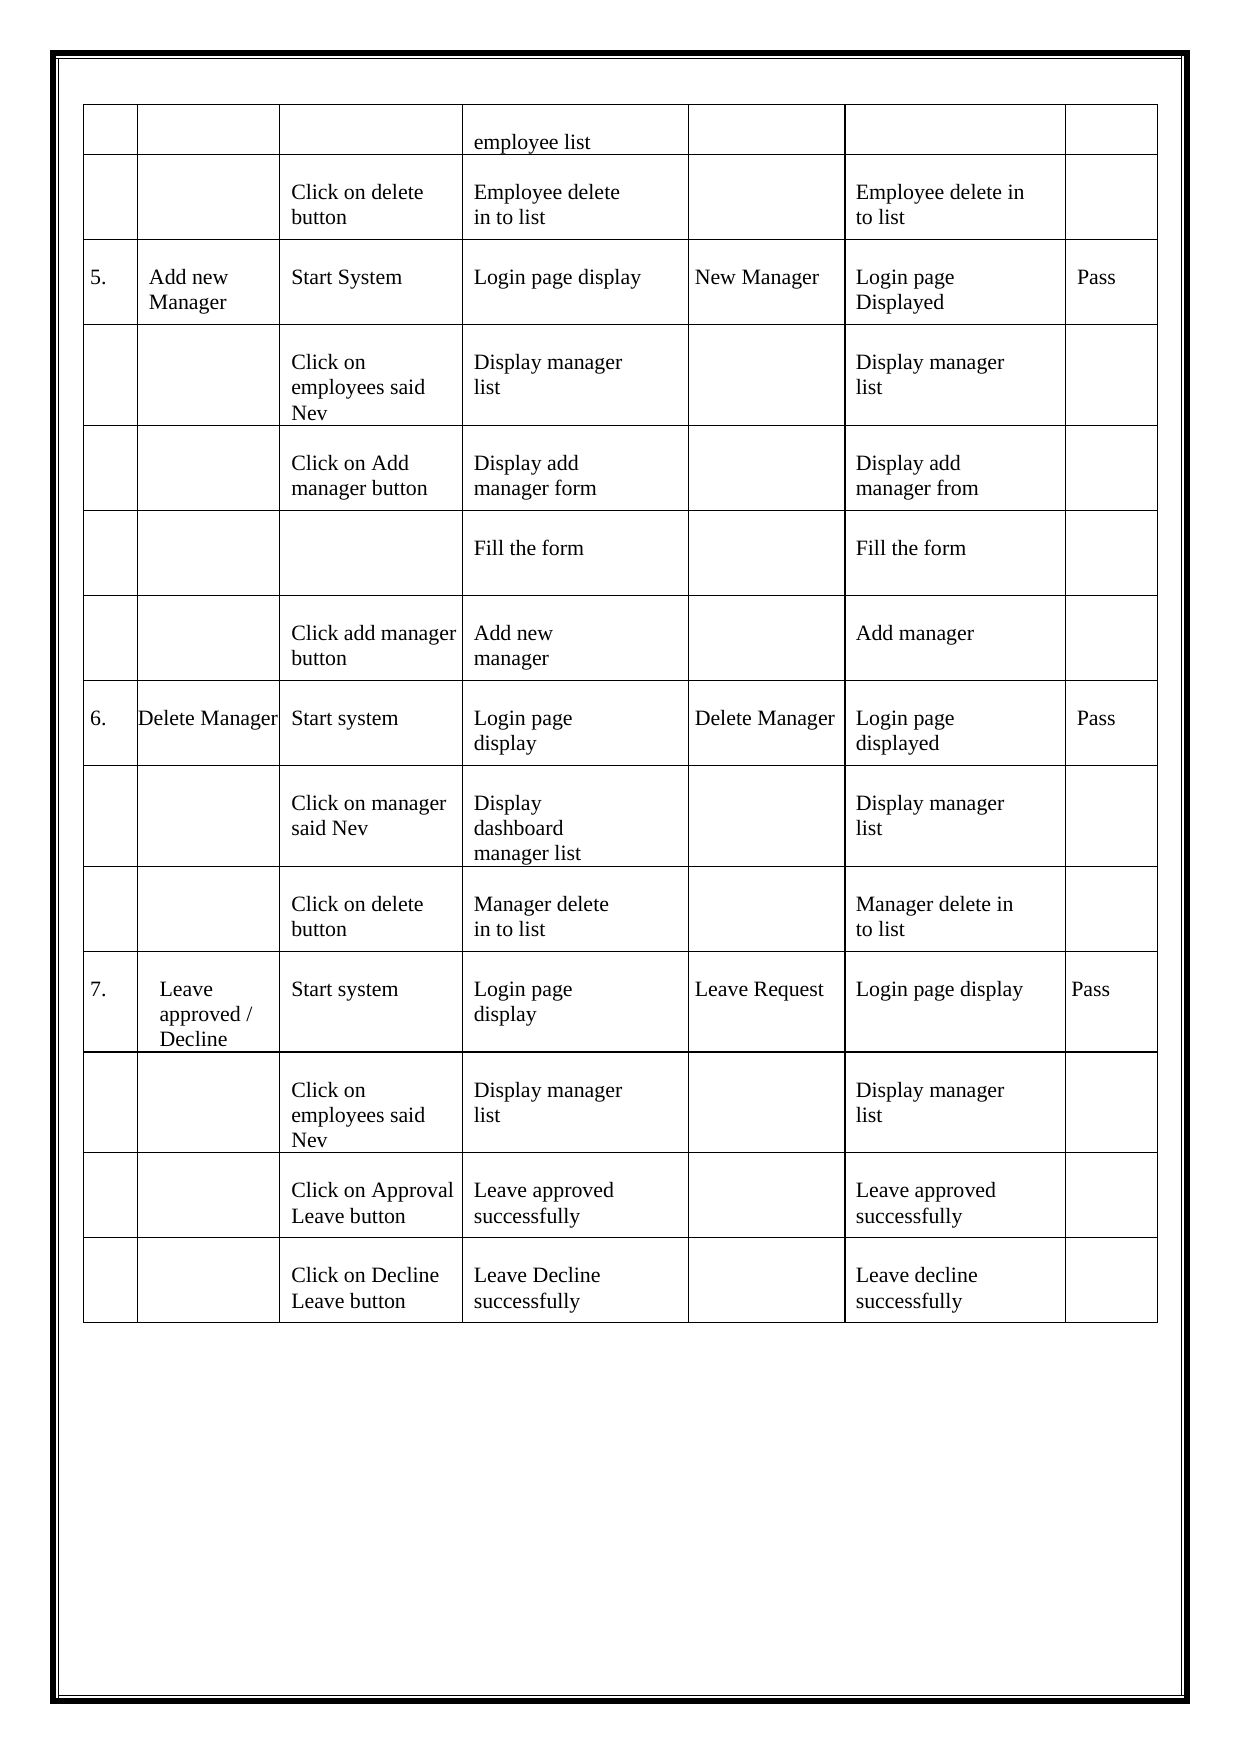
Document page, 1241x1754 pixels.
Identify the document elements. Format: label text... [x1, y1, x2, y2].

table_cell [280, 105, 462, 154]
table_cell [689, 426, 844, 510]
table_cell Start system [280, 681, 462, 765]
table_cell 5. [84, 240, 137, 324]
table_cell Leave Decline successfully [463, 1238, 688, 1322]
table_cell Leave decline successfully [846, 1238, 1065, 1322]
table_cell [138, 426, 279, 510]
table_cell Display manager list [846, 325, 1065, 425]
table_cell [1066, 325, 1157, 425]
table_cell [138, 596, 279, 680]
table_cell 7. [84, 952, 137, 1051]
table_cell Click on delete button [280, 867, 462, 951]
table_cell Leave approved successfully [463, 1153, 688, 1237]
table_cell Add new manager [463, 596, 688, 680]
table_cell [138, 1153, 279, 1237]
table_cell Start system [280, 952, 462, 1051]
table_cell Pass [1066, 240, 1157, 324]
table_cell [689, 155, 844, 239]
table_cell [84, 325, 137, 425]
table_cell [138, 867, 279, 951]
table_cell Manager delete in to list [463, 867, 688, 951]
table_cell Employee delete in to list [463, 155, 688, 239]
table_cell [1066, 155, 1157, 239]
table_cell Click add manager button [280, 596, 462, 680]
table_cell [84, 1153, 137, 1237]
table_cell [463, 105, 688, 154]
table_cell [138, 511, 279, 595]
table_cell [1066, 511, 1157, 595]
table_cell [1066, 105, 1157, 154]
table_cell [1066, 596, 1157, 680]
table_cell [138, 105, 279, 154]
table_cell Leave approved / Decline [138, 952, 279, 1051]
table_cell Start System [280, 240, 462, 324]
table_cell Delete Manager [689, 681, 844, 765]
table_cell [84, 511, 137, 595]
table_cell [689, 511, 844, 595]
table_cell Click on delete button [280, 155, 462, 239]
table_cell [689, 1153, 844, 1237]
table_cell Login page Displayed [846, 240, 1065, 324]
table_cell Click on employees said Nev [280, 1053, 462, 1152]
table_cell [280, 511, 462, 595]
table_cell Display manager list [463, 1053, 688, 1152]
table_cell Pass [1066, 681, 1157, 765]
table_cell [1066, 1053, 1157, 1152]
table_cell Login page display [463, 681, 688, 765]
table_cell Pass [1066, 952, 1157, 1051]
table_cell Leave Request [689, 952, 844, 1051]
table_cell Click on employees said Nev [280, 325, 462, 425]
table_cell [84, 155, 137, 239]
table_cell [1066, 426, 1157, 510]
table_cell Display add manager form [463, 426, 688, 510]
table_cell Display add manager from [846, 426, 1065, 510]
table_cell Manager delete in to list [846, 867, 1065, 951]
table_cell [84, 105, 137, 154]
table_cell [138, 155, 279, 239]
table_cell New Manager [689, 240, 844, 324]
table_cell [84, 867, 137, 951]
table_cell [138, 1238, 279, 1322]
table_cell [84, 426, 137, 510]
table_cell Login page displayed [846, 681, 1065, 765]
table_cell Fill the form [463, 511, 688, 595]
table_cell Login page display [463, 952, 688, 1051]
table_cell [689, 1053, 844, 1152]
table_cell [84, 1238, 137, 1322]
table_cell [84, 1053, 137, 1152]
table_cell Display manager list [846, 1053, 1065, 1152]
table_cell Display manager list [463, 325, 688, 425]
table_cell Click on Decline Leave button [280, 1238, 462, 1322]
table_cell Display manager list [846, 766, 1065, 866]
table_cell [138, 766, 279, 866]
table_cell Fill the form [846, 511, 1065, 595]
table_cell [1066, 1153, 1157, 1237]
table_cell Delete Manager [138, 681, 279, 765]
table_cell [846, 105, 1065, 154]
table_cell Click on Approval Leave button [280, 1153, 462, 1237]
table_cell [1066, 766, 1157, 866]
table_cell [84, 766, 137, 866]
table_cell [1066, 867, 1157, 951]
table_cell Login page display [846, 952, 1065, 1051]
table_cell Employee delete in to list [846, 155, 1065, 239]
table_cell [1066, 1238, 1157, 1322]
table_cell [689, 1238, 844, 1322]
table_cell [689, 105, 844, 154]
table_cell [689, 596, 844, 680]
table_cell [689, 867, 844, 951]
table_cell 6. [84, 681, 137, 765]
table_cell Click on manager said Nev [280, 766, 462, 866]
table_cell [84, 596, 137, 680]
table_cell [138, 325, 279, 425]
table_cell [689, 766, 844, 866]
table_cell Leave approved successfully [846, 1153, 1065, 1237]
table_cell Add new Manager [138, 240, 279, 324]
table_cell [138, 1053, 279, 1152]
table_cell Click on Add manager button [280, 426, 462, 510]
table_cell Display dashboard manager list [463, 766, 688, 866]
table_cell [689, 325, 844, 425]
table_cell Add manager [846, 596, 1065, 680]
table_cell Login page display [463, 240, 688, 324]
